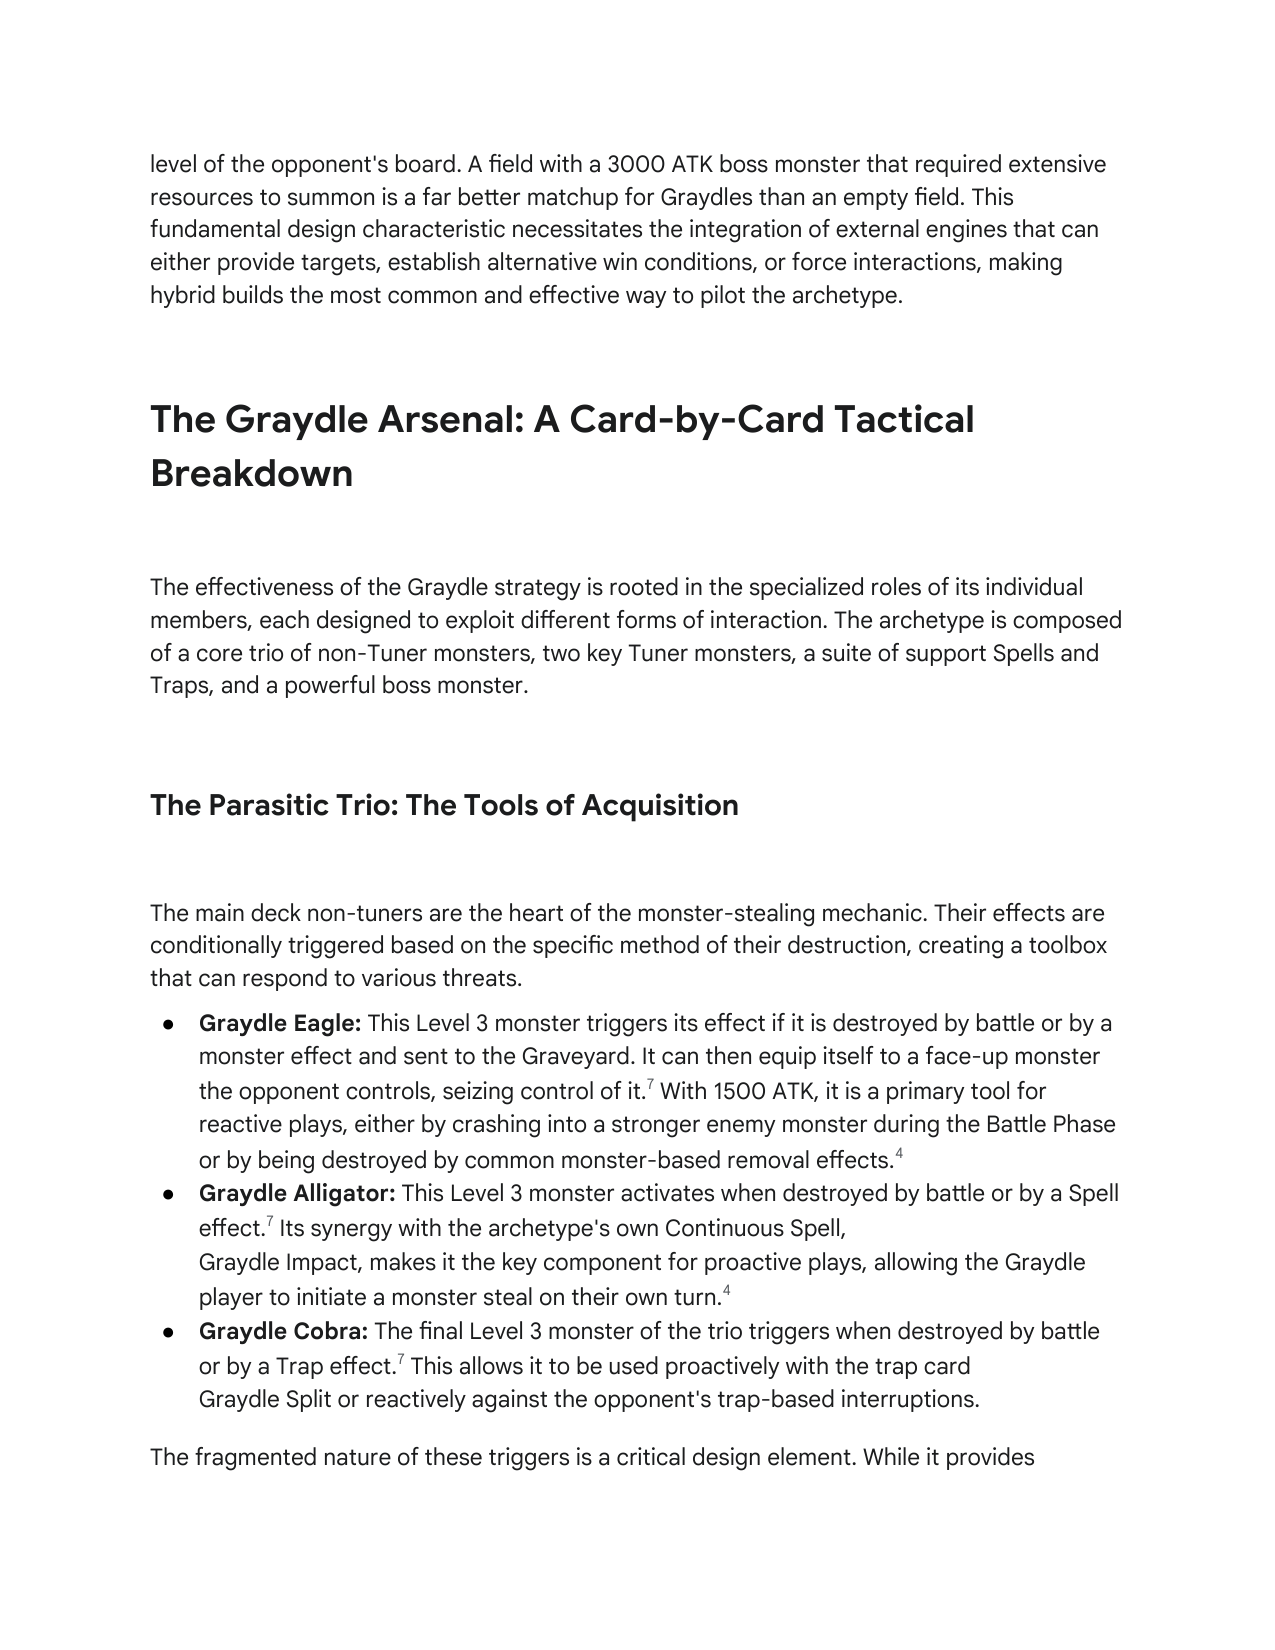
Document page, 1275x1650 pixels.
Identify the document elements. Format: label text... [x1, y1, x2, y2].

list Graydle Cobra: The final Level 3 monster of the trio triggers when destroyed by battle or by a Trap effect.7 This allows it to be used proactively with the trap card Graydle Split or reactively against the opponent's trap-based interruptions. [161, 1317, 1125, 1414]
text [150, 150, 1125, 309]
list Graydle Eagle: This Level 3 monster triggers its effect if it is destroyed by battle or by a monster effect and sent to the Graveyard. It can then equip itself to a face-up monster the opponent controls, seizing control of it.7 With 1500 ATK, it is a primary tool for reactive plays, either by crashing into a stronger enemy monster during the Battle Phase or by being destroyed by common monster-based removal effects.4 [161, 1009, 1125, 1175]
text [150, 1443, 1125, 1472]
text The main deck non-tuners are the heart of the monster-stealing mechanic. Their effects are conditionally triggered based on the specific method of their destruction, creating a toolbox that can respond to various threats. [150, 899, 1125, 993]
text The effectiveness of the Graydle strategy is rooted in the specialized roles of its individual members, each designed to exploit different forms of interaction. The archetype is composed of a core trio of non-Tuner monsters, two key Tuner monsters, a suite of support Spells and Traps, and a powerful boss monster. [150, 573, 1125, 700]
subtitle The Graydle Arsenal: A Card-by-Card Tactical Breakdown [150, 396, 1125, 497]
subtitle The Parasitic Trio: The Tools of Acquisition [150, 787, 1125, 824]
list Graydle Alligator: This Level 3 monster activates when destroyed by battle or by a Spell effect.7 Its synergy with the archetype's own Continuous Spell, Graydle Impact, makes it the key component for proactive plays, allowing the Graydle player to initiate a monster steal on their own turn.4 [161, 1179, 1125, 1312]
